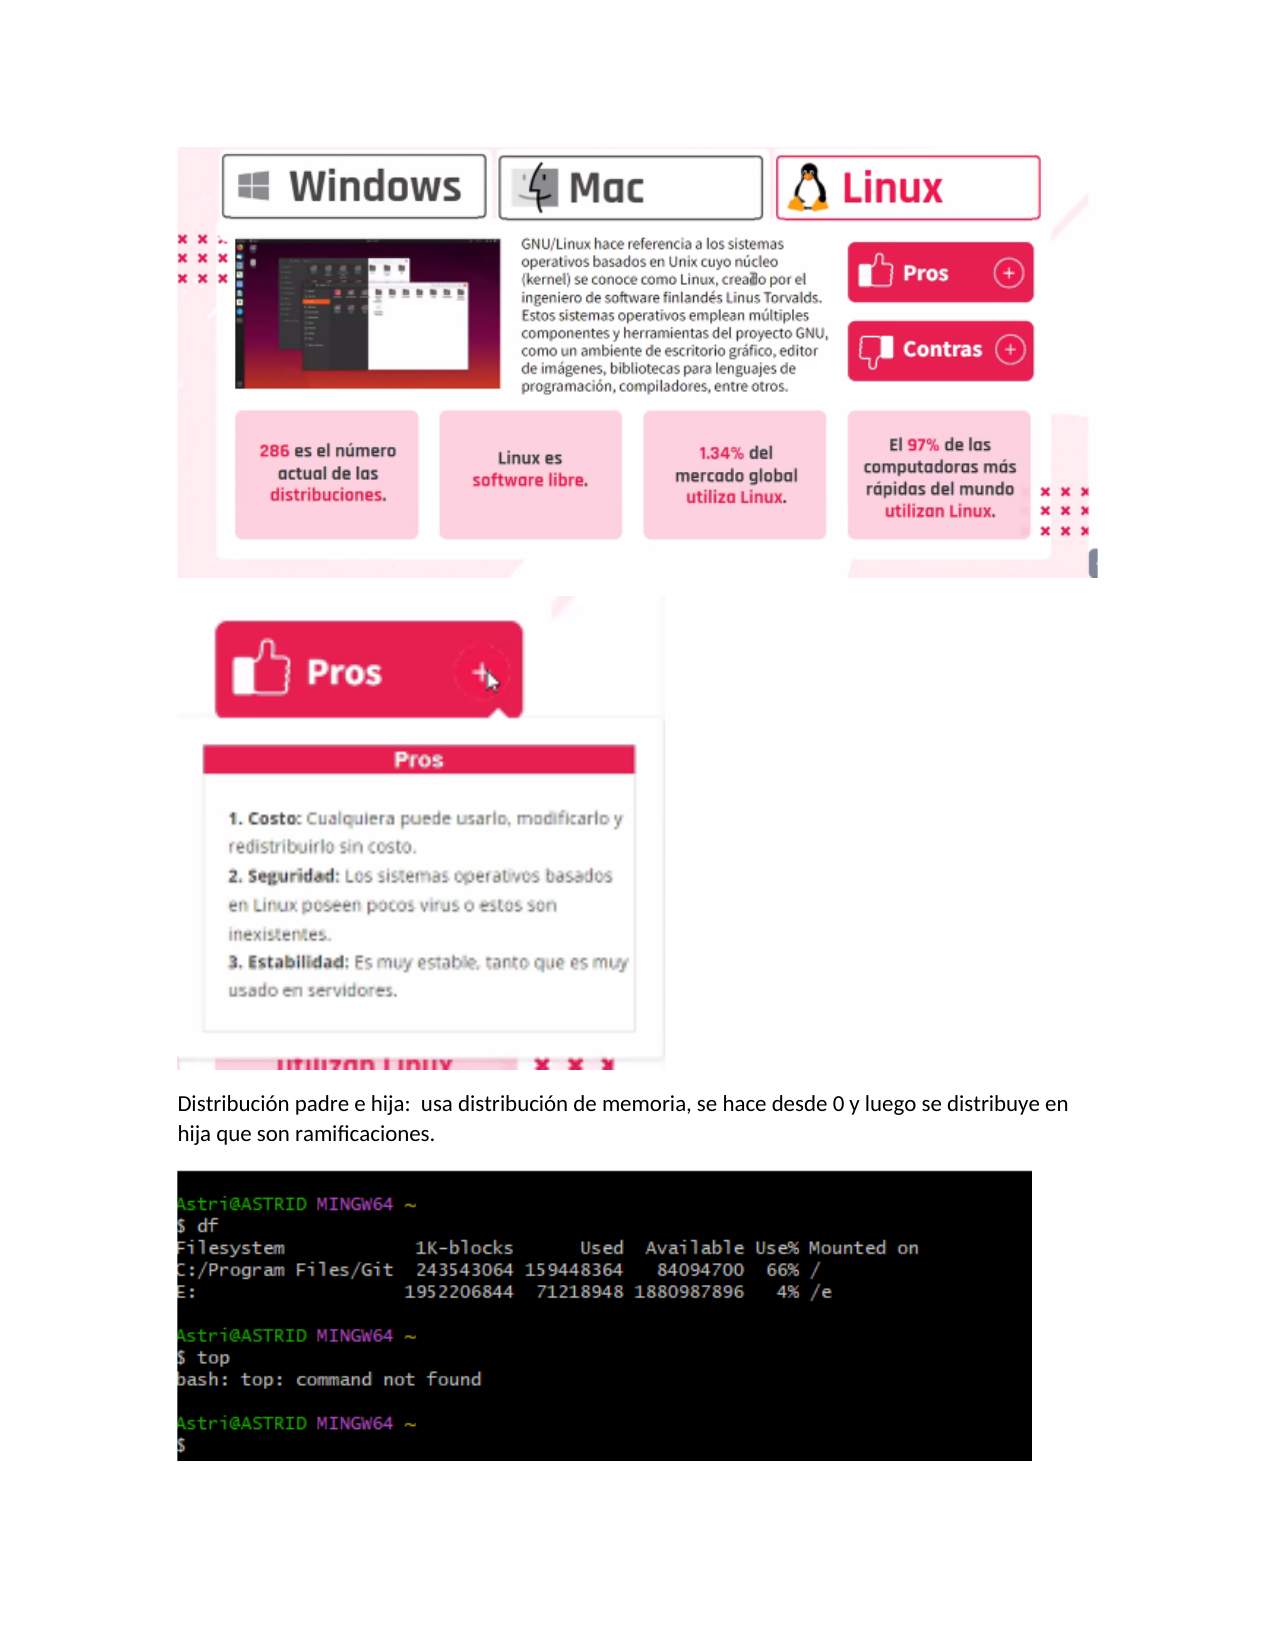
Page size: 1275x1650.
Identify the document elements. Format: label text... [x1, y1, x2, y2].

text Distribución padre e hija: usa distribución de memoria, se hace desde 0 y luego se distribuye en hija que son ramificaciones. [177, 1089, 1098, 1147]
picture [177, 596, 666, 1070]
picture [177, 147, 1098, 578]
picture [177, 1165, 1032, 1461]
